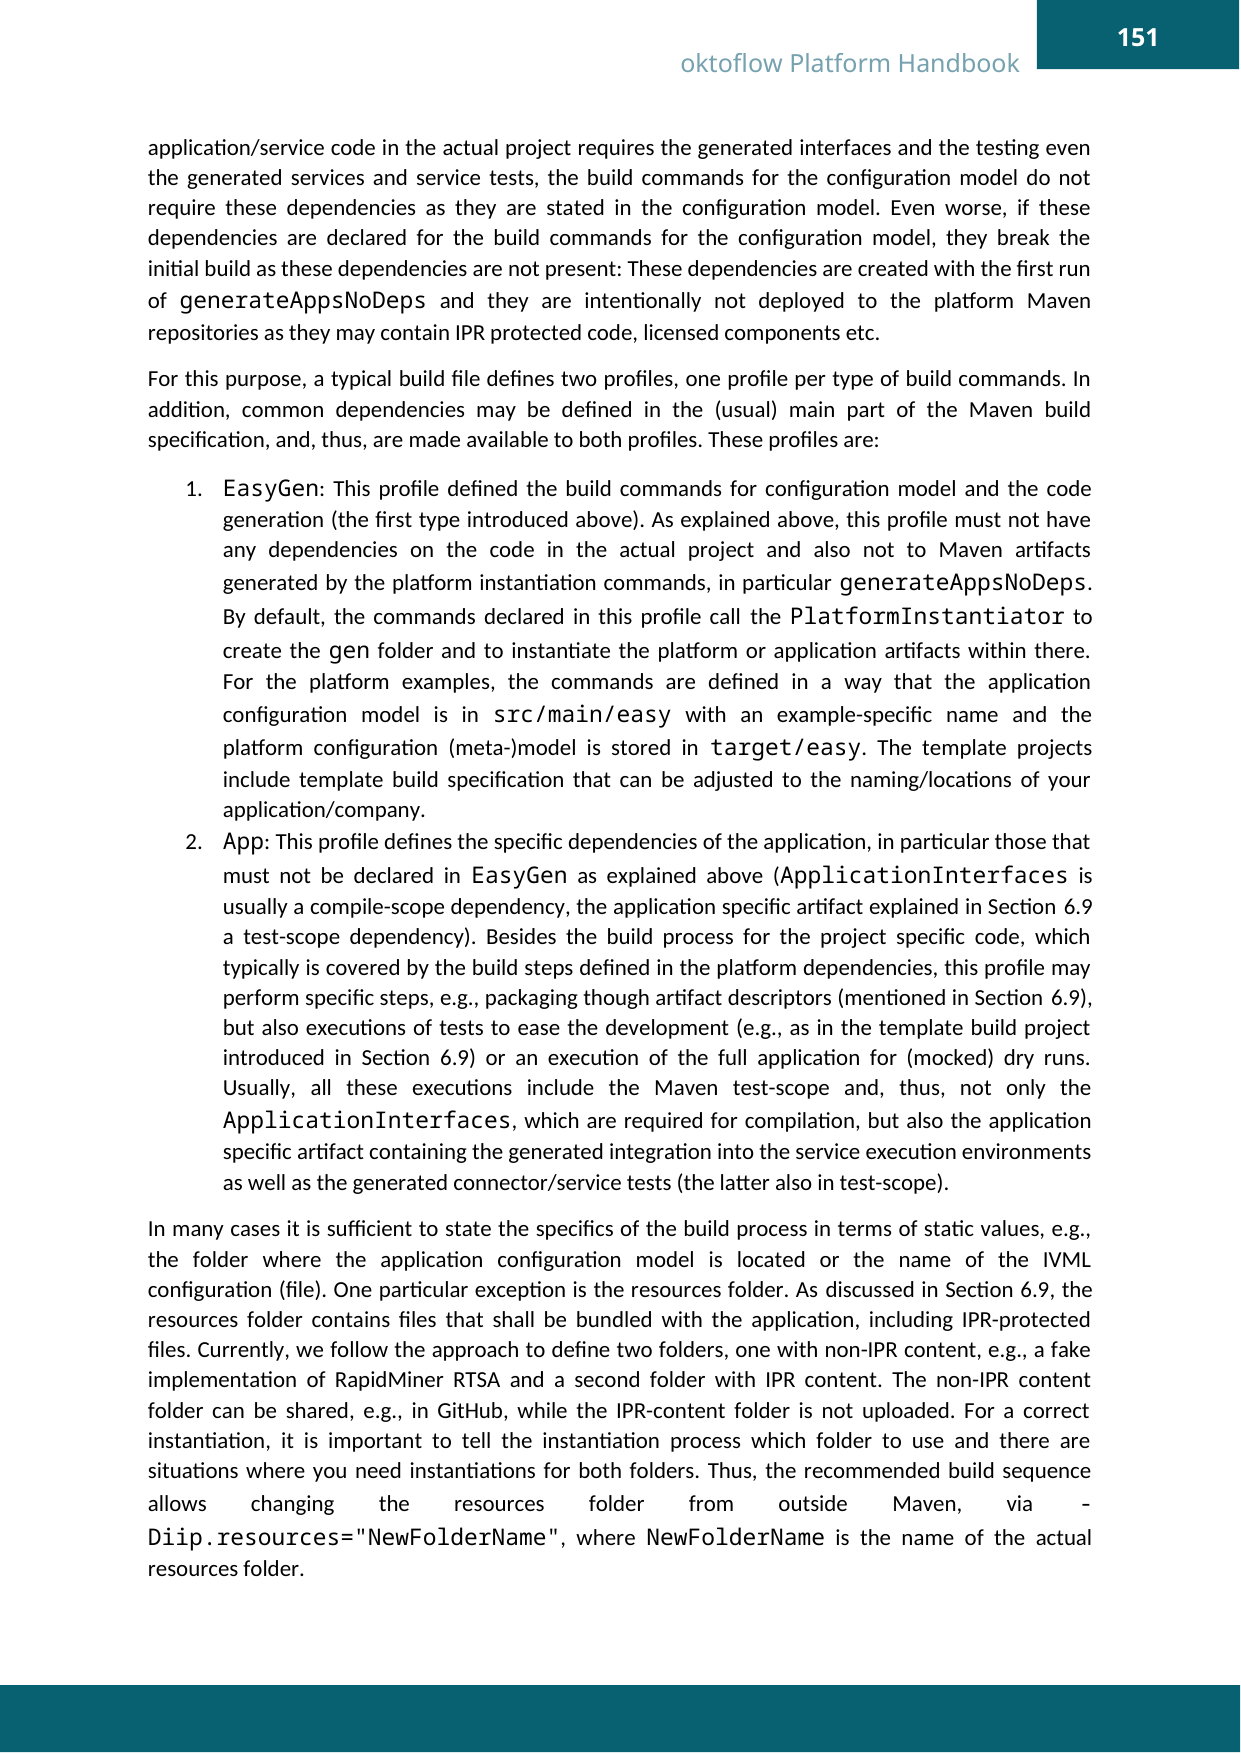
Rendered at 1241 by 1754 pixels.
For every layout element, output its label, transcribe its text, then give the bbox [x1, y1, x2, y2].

list EasyGen: This profile defined the build commands for configuration model and the code generation (the first type introduced above). As explained above, this profile must not have any dependencies on the code in the actual project and also not to Maven artifacts generated by the platform instantiation commands, in particular generateAppsNoDeps. By default, the commands declared in this profile call the PlatformInstantiator to create the gen folder and to instantiate the platform or application artifacts within there. For the platform examples, the commands are defined in a way that the application configuration model is in src/main/easy with an example-specific name and the platform configuration (meta-)model is stored in target/easy. The template projects include template build specification that can be adjusted to the naming/locations of your application/company. [185, 472, 1093, 823]
list App: This profile defines the specific dependencies of the application, in particular those that must not be declared in EasyGen as explained above (ApplicationInterfaces is usually a compile-scope dependency, the application specific artifact explained in Section 6.9 a test-scope dependency). Besides the build process for the project specific code, which typically is covered by the build steps defined in the platform dependencies, this profile may perform specific steps, e.g., packaging though artifact descriptors (mentioned in Section 6.9), but also executions of tests to ease the development (e.g., as in the template build project introduced in Section 6.9) or an execution of the full application for (mocked) dry runs. Usually, all these executions include the Maven test-scope and, thus, not only the ApplicationInterfaces, which are required for compilation, but also the application specific artifact containing the generated integration into the service execution environments as well as the generated connector/service tests (the latter also in test-scope). [185, 825, 1093, 1196]
text In many cases it is sufficient to state the specifics of the build process in terms of static values, e.g., the folder where the application configuration model is located or the name of the IVML configuration (file). One particular exception is the resources folder. As discussed in Section 6.9, the resources folder contains files that shall be bundled with the application, including IPR-protected files. Currently, we follow the approach to define two folders, one with non-IPR content, e.g., a fake implementation of RapidMiner RTSA and a second folder with IPR content. The non-IPR content folder can be shared, e.g., in GitHub, while the IPR-content folder is not uploaded. For a correct instantiation, it is important to tell the instantiation process which folder to use and there are situations where you need instantiations for both folders. Thus, the recommended build sequence allows changing the resources folder from outside Maven, via -Diip.resources="NewFolderName", where NewFolderName is the name of the actual resources folder. [148, 1214, 1093, 1582]
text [148, 133, 1093, 346]
text For this purpose, a typical build file defines two profiles, one profile per type of build commands. In addition, common dependencies may be defined in the (usual) main part of the Maven build specification, and, thus, are made available to both profiles. These profiles are: [148, 364, 1093, 453]
